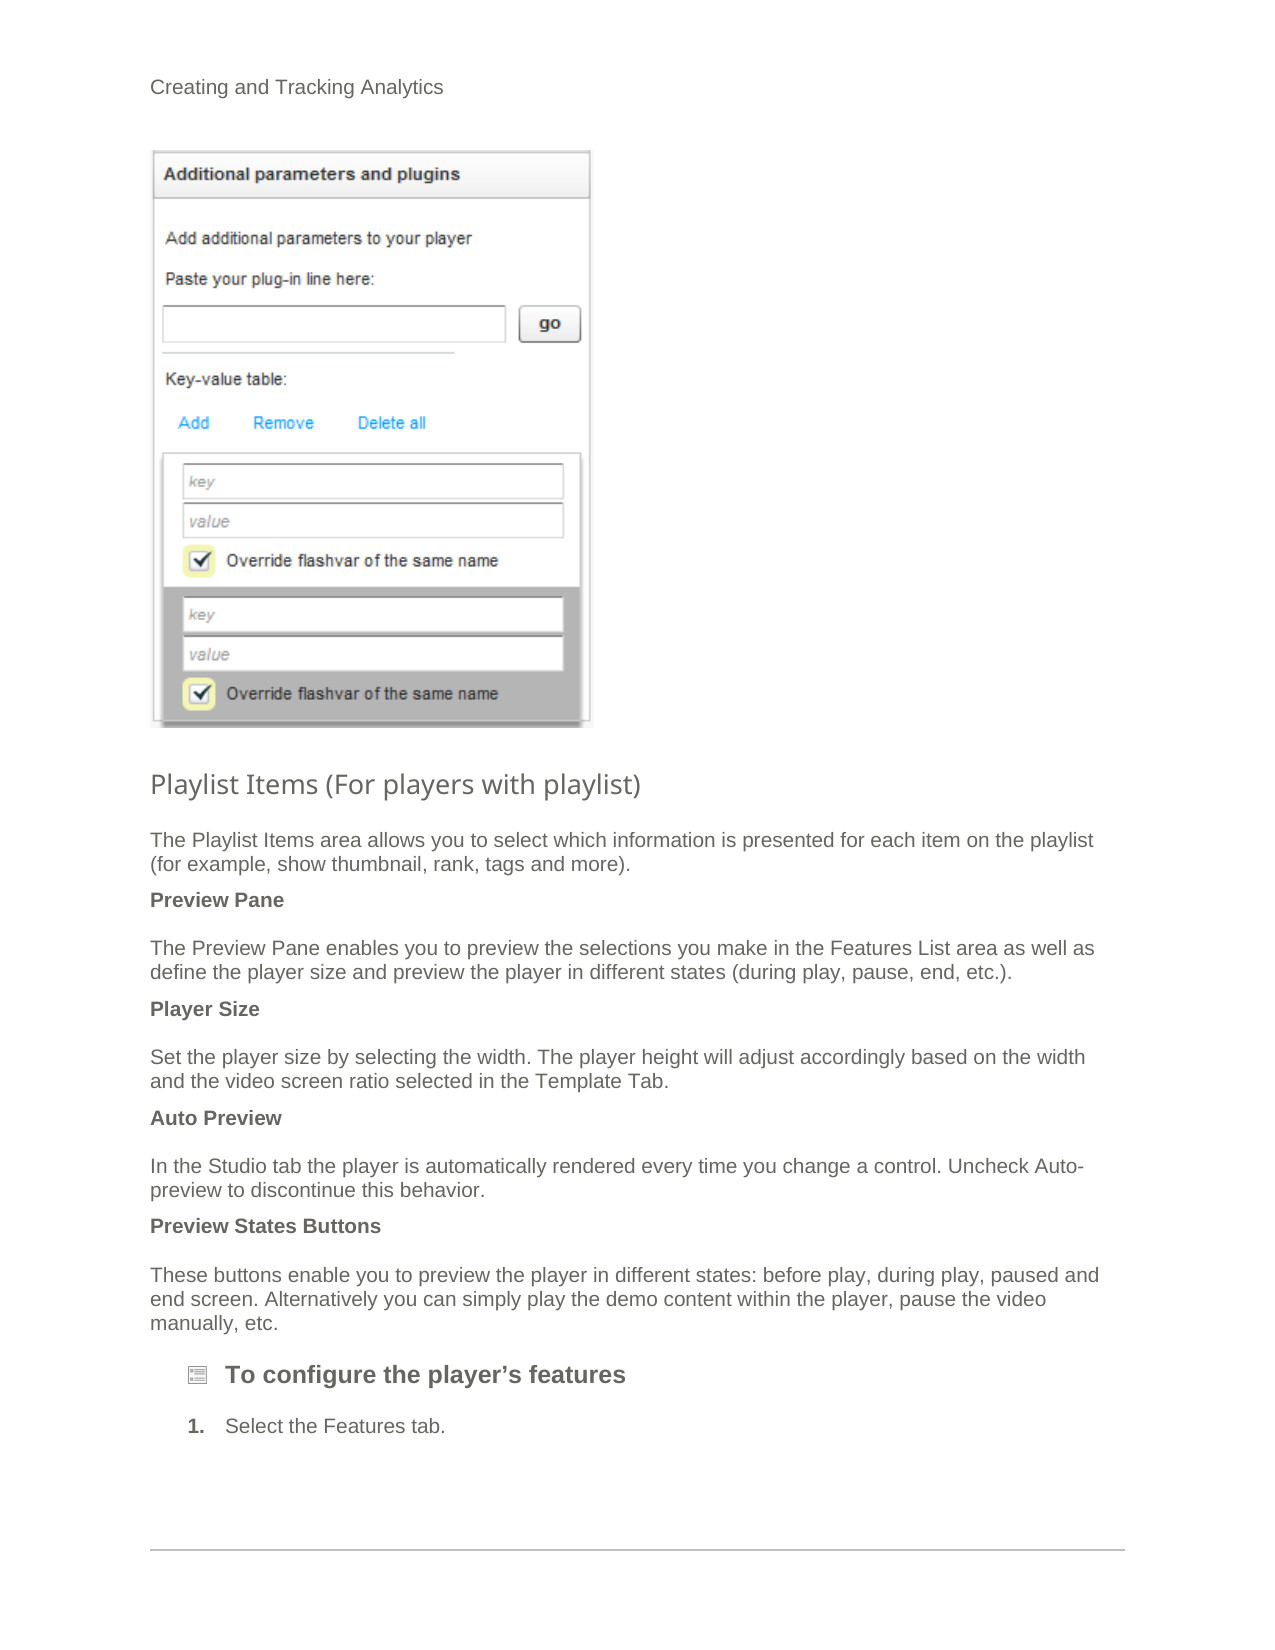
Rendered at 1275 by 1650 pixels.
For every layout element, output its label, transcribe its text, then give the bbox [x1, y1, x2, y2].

picture [188, 1366, 208, 1384]
subtitle Preview States Buttons [150, 1214, 1125, 1238]
subtitle Playlist Items (For players with playlist) [150, 766, 1125, 802]
text The Playlist Items area allows you to select which information is presented for each item on the playlist (for example, show thumbnail, rank, tags and more). [150, 827, 1125, 875]
subtitle Player Size [150, 997, 1125, 1021]
subtitle Auto Preview [150, 1106, 1125, 1129]
picture [150, 150, 594, 728]
text Set the player size by selecting the width. The player height will adjust accordingly based on the width and the video screen ratio selected in the Template Tab. [150, 1045, 1125, 1093]
text In the Studio tab the player is automatically rendered every time you change a control. Uncheck Auto-preview to discontinue this behavior. [150, 1154, 1125, 1202]
text To configure the player’s features [187, 1360, 1125, 1388]
text These buttons enable you to preview the player in different states: before play, during play, paused and end screen. Alternatively you can simply play the demo content within the player, pause the video manually, etc. [150, 1263, 1125, 1335]
list Select the Features tab. [187, 1413, 1125, 1437]
subtitle Preview Pane [150, 888, 1125, 912]
text The Preview Pane enables you to preview the selections you make in the Features List area as well as define the player size and preview the player in different states (during play, pause, end, etc.). [150, 936, 1125, 984]
